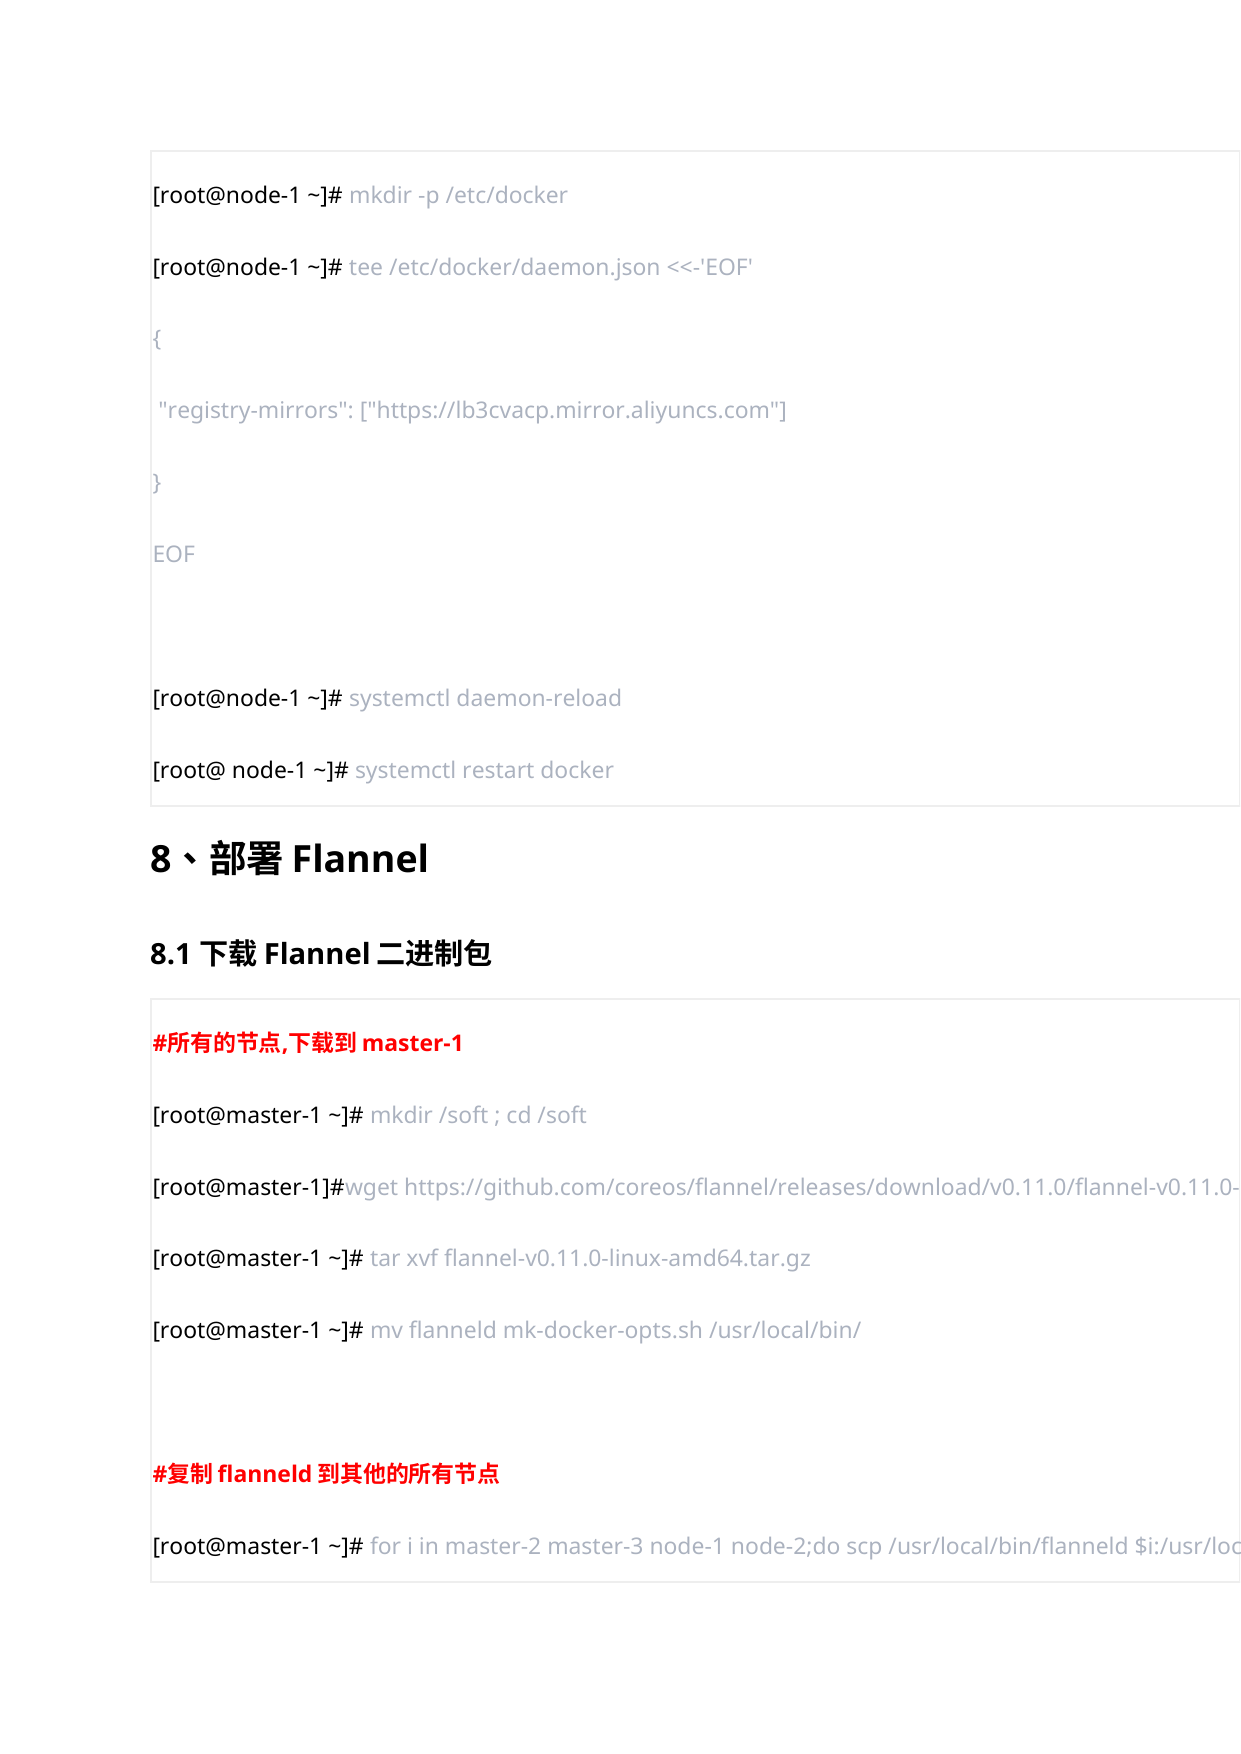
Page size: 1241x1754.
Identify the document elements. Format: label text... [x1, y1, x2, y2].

text 8.1 下载Flannel二进制包 [150, 933, 1090, 973]
table_header [root@node-1 ~]# mkdir -p /etc/docker [root@node-1 ~]# tee /etc/docker/daemon.json <<-'EOF' { "registry-mirrors": ["https://lb3cvacp.mirror.aliyuncs.com"] } EOF [root@node-1 ~]# systemctl daemon-reload [root@ node-1 ~]# systemctl restart docker [152, 152, 1239, 805]
text 8、部署Flannel [150, 832, 1090, 883]
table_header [152, 1000, 1239, 1581]
